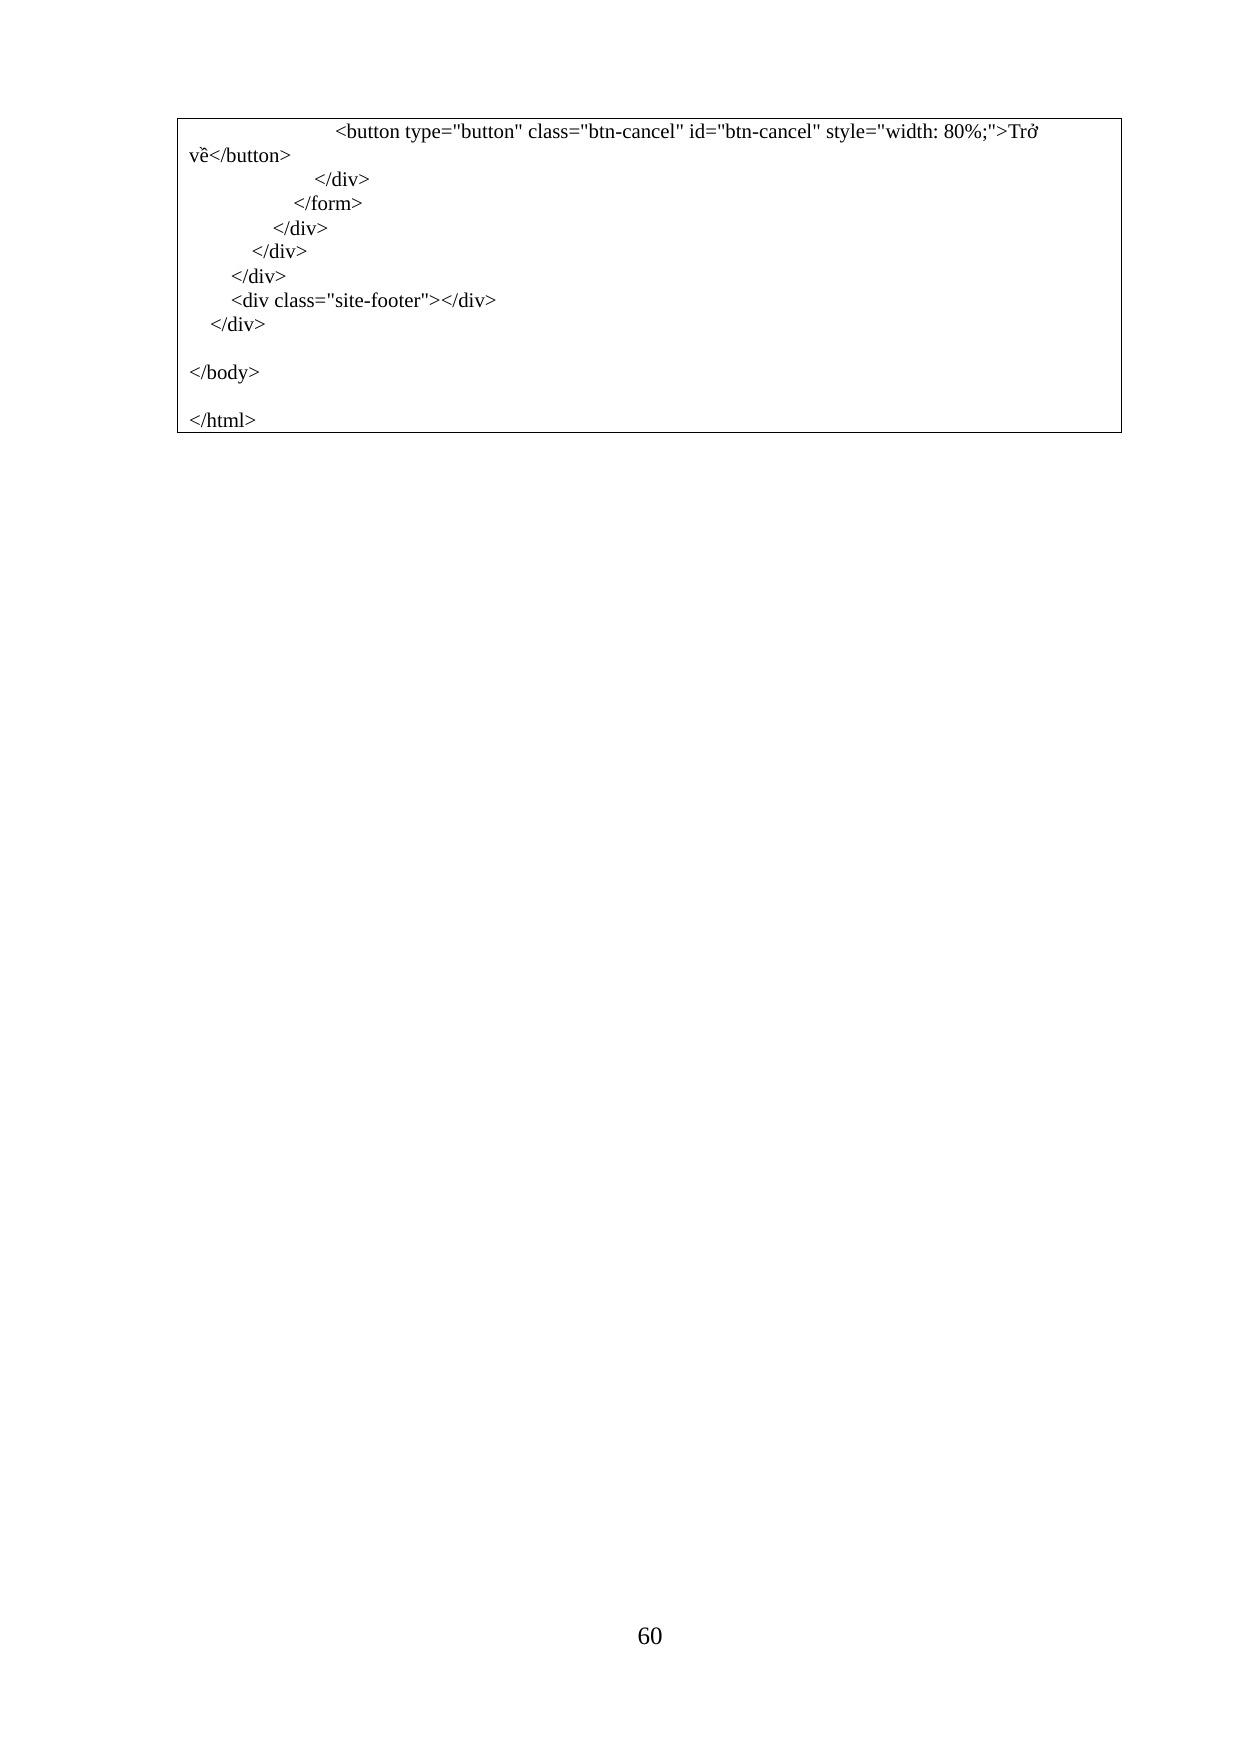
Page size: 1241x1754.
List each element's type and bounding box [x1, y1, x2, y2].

table_header [178, 119, 1121, 432]
